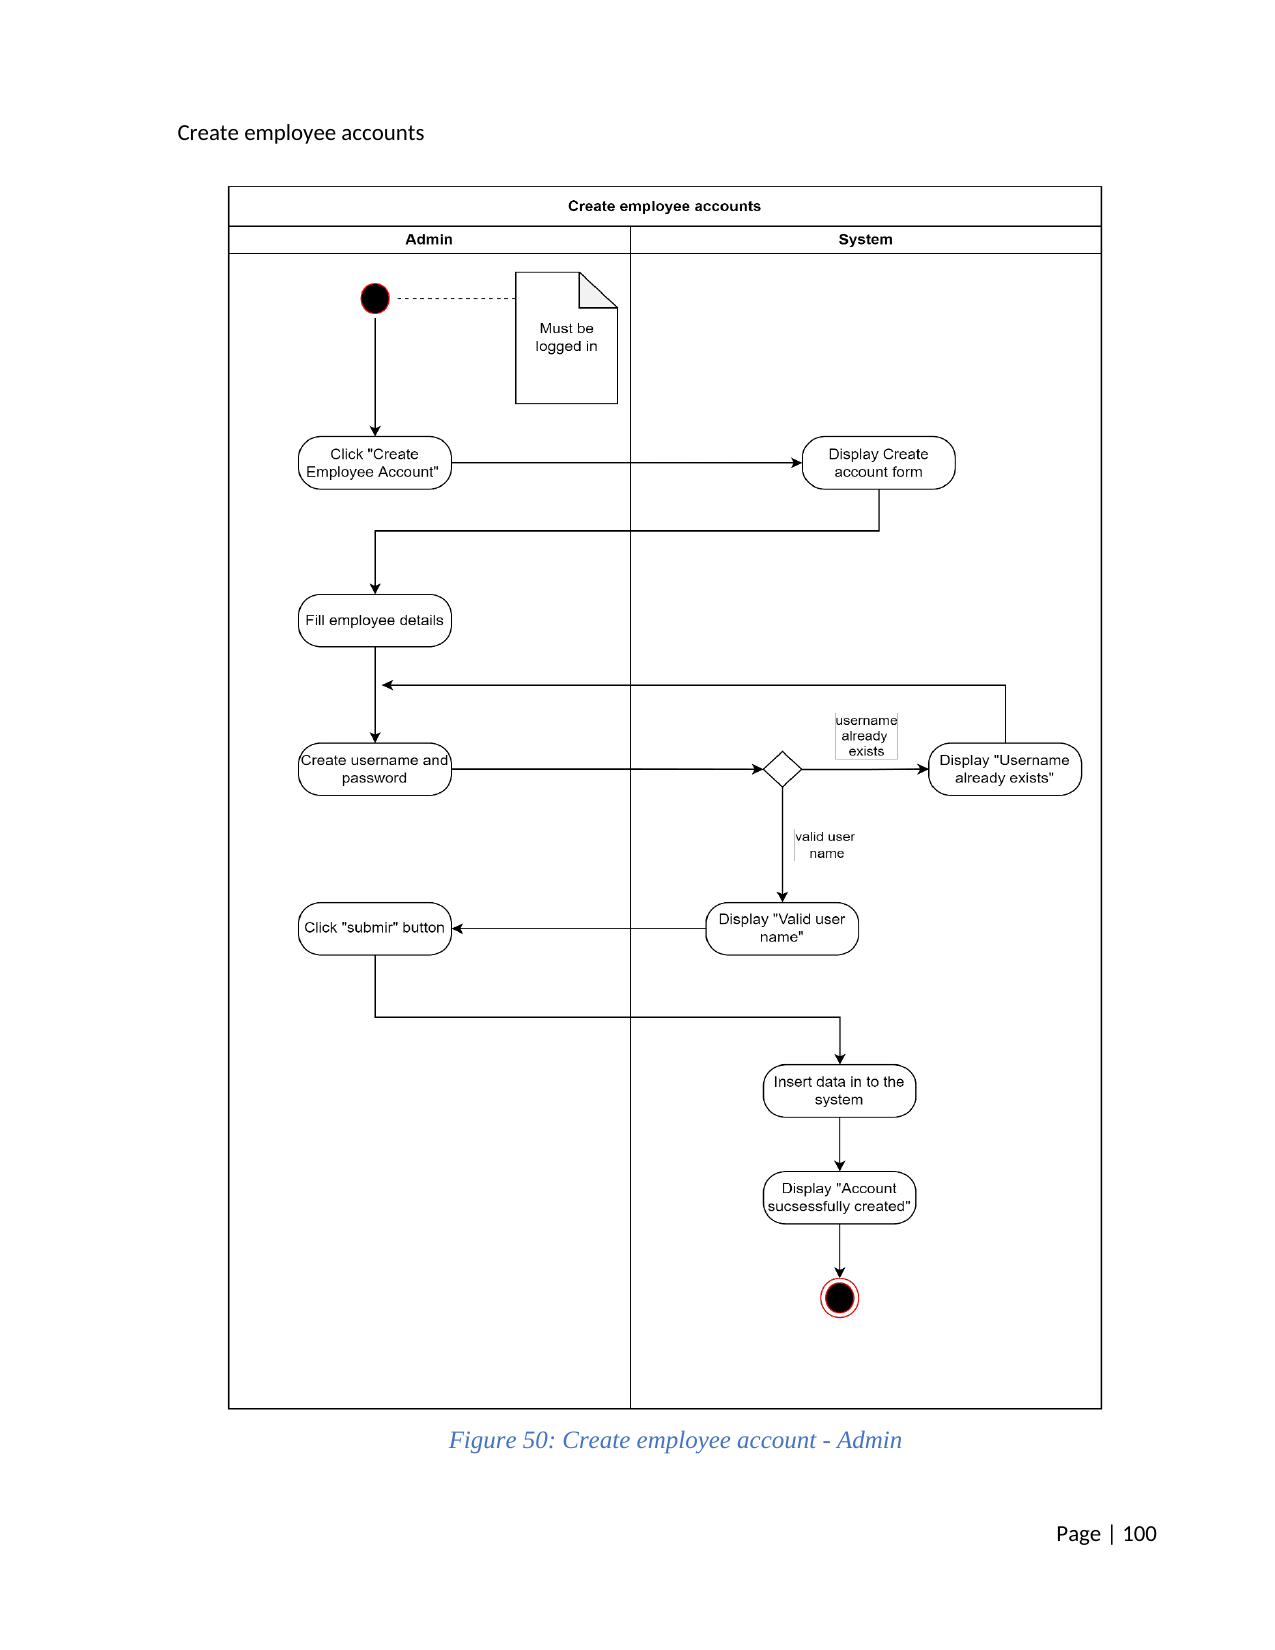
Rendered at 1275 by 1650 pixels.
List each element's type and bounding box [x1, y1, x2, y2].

picture [215, 174, 1115, 1422]
